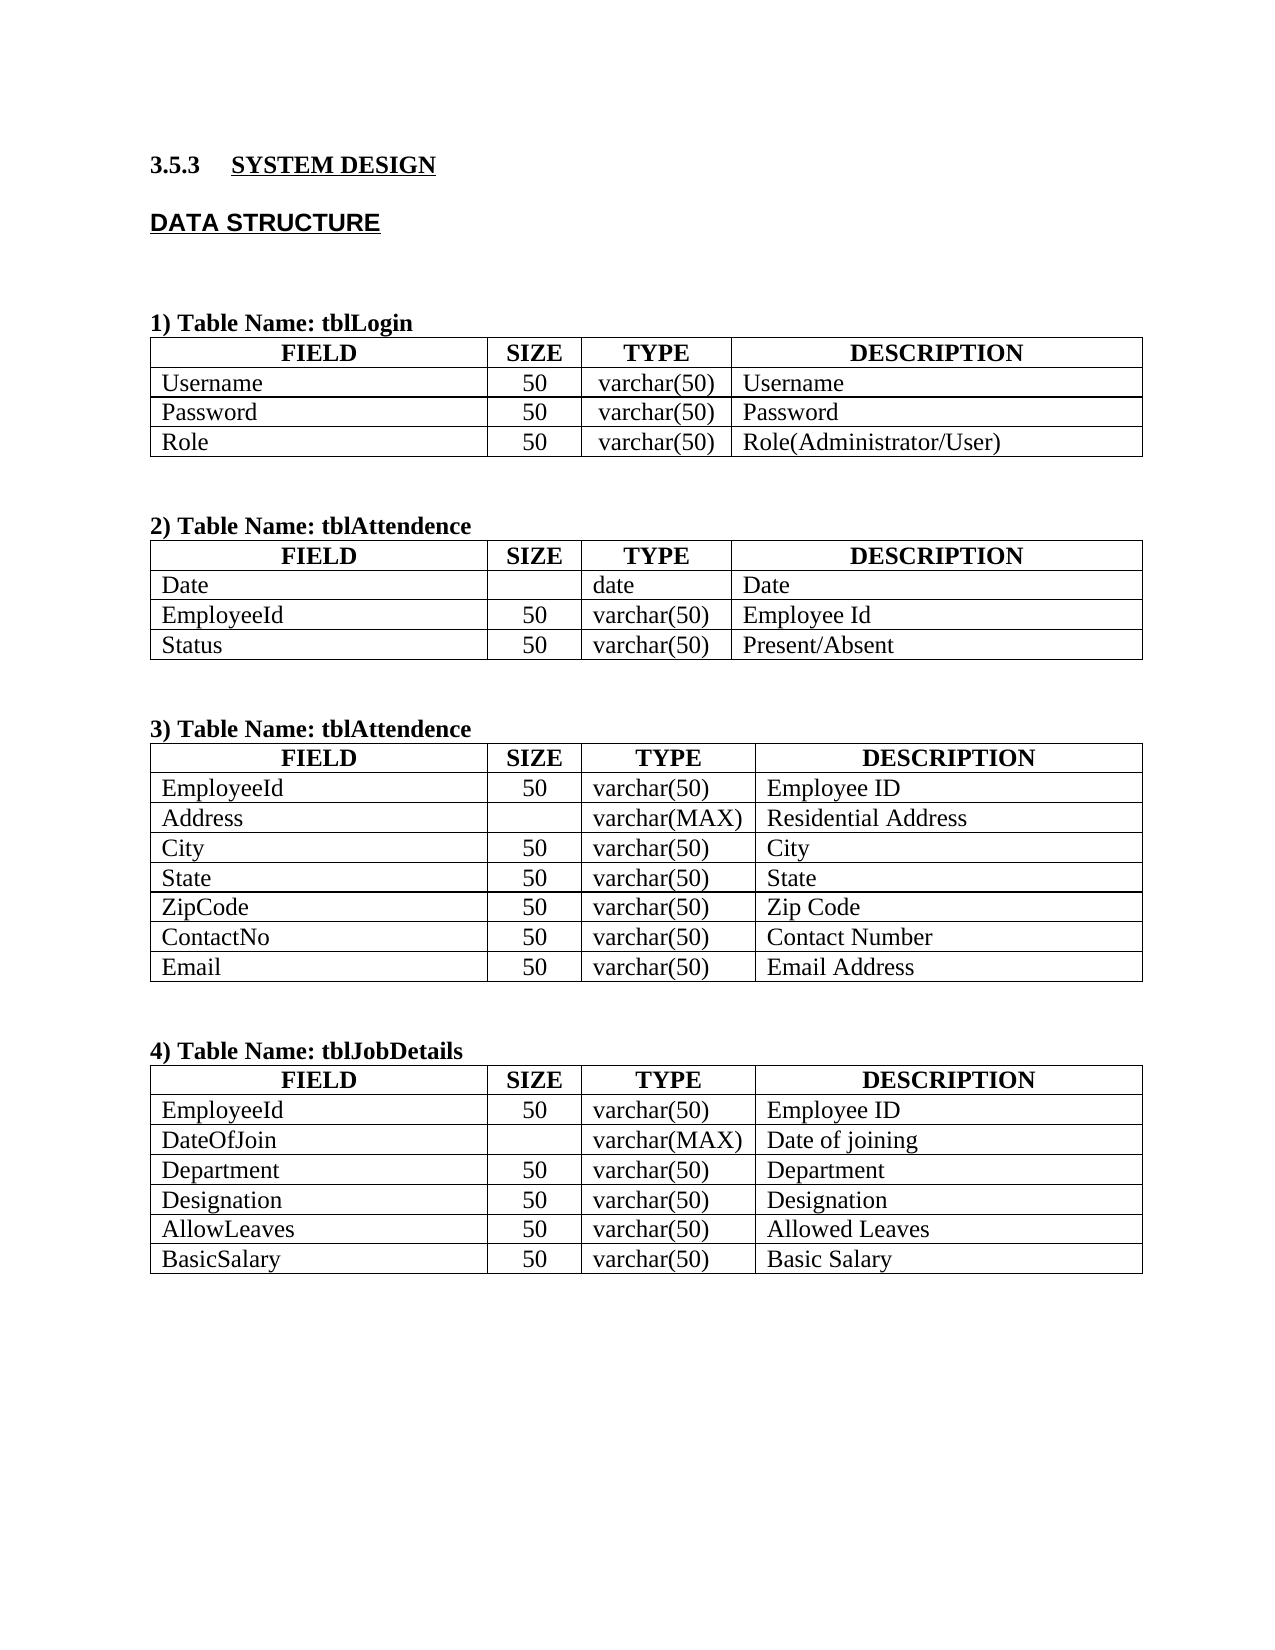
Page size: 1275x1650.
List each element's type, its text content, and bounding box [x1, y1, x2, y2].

table_header FIELD [151, 744, 487, 772]
table_cell Status [151, 630, 487, 659]
table_cell varchar(50) [582, 630, 731, 659]
table_cell date [582, 571, 731, 599]
table_cell varchar(50) [582, 1155, 755, 1184]
table_cell 50 [488, 630, 581, 659]
table_cell Username [732, 368, 1142, 396]
table_cell varchar(50) [582, 863, 755, 891]
table_cell [488, 803, 581, 832]
table_cell Date [151, 571, 487, 599]
table_cell 50 [488, 1185, 581, 1213]
table_cell Password [732, 398, 1142, 426]
table_cell State [151, 863, 487, 891]
table_cell Username [151, 368, 487, 396]
text 3.5.3 SYSTEM DESIGN [150, 150, 1125, 179]
table_header DESCRIPTION [732, 541, 1142, 569]
table_header TYPE [582, 541, 731, 569]
table_cell Employee Id [732, 600, 1142, 629]
table_cell 50 [488, 863, 581, 891]
table_cell 50 [488, 398, 581, 426]
table_cell EmployeeId [151, 773, 487, 802]
table_header TYPE [582, 744, 755, 772]
table_cell varchar(50) [582, 893, 755, 921]
table_cell Basic Salary [756, 1244, 1142, 1273]
table_cell City [151, 833, 487, 862]
table_cell [488, 1125, 581, 1154]
table_cell varchar(MAX) [582, 1125, 755, 1154]
table_cell Department [151, 1155, 487, 1184]
table_cell varchar(50) [582, 773, 755, 802]
table_cell DateOfJoin [151, 1125, 487, 1154]
table_cell ZipCode [151, 893, 487, 921]
text 1) Table Name: tblLogin [150, 308, 1125, 337]
table_header FIELD [151, 1066, 487, 1094]
table_cell Residential Address [756, 803, 1142, 832]
table_cell 50 [488, 1095, 581, 1124]
table_cell varchar(50) [582, 952, 755, 981]
table_cell State [756, 863, 1142, 891]
table_cell 50 [488, 1215, 581, 1243]
table_cell Password [151, 398, 487, 426]
table_cell [488, 571, 581, 599]
table_cell Date of joining [756, 1125, 1142, 1154]
table_cell 50 [488, 952, 581, 981]
table_header SIZE [488, 744, 581, 772]
table_cell varchar(50) [582, 1215, 755, 1243]
table_cell varchar(50) [582, 833, 755, 862]
table_cell varchar(MAX) [582, 803, 755, 832]
table_cell Email Address [756, 952, 1142, 981]
table_cell 50 [488, 833, 581, 862]
table_header SIZE [488, 541, 581, 569]
table_cell Email [151, 952, 487, 981]
table_cell varchar(50) [582, 398, 731, 426]
table_cell EmployeeId [151, 1095, 487, 1124]
table_cell varchar(50) [582, 1185, 755, 1213]
table_cell ContactNo [151, 922, 487, 951]
table_cell Allowed Leaves [756, 1215, 1142, 1243]
table_cell Employee ID [756, 1095, 1142, 1124]
table_header DESCRIPTION [756, 744, 1142, 772]
table_header FIELD [151, 541, 487, 569]
table_cell 50 [488, 1155, 581, 1184]
text 3) Table Name: tblAttendence [150, 714, 1125, 742]
table_cell Department [756, 1155, 1142, 1184]
table_cell Designation [756, 1185, 1142, 1213]
table_cell City [756, 833, 1142, 862]
table_cell Zip Code [756, 893, 1142, 921]
table_cell Role [151, 427, 487, 456]
table_cell varchar(50) [582, 1095, 755, 1124]
table_cell Address [151, 803, 487, 832]
table_cell varchar(50) [582, 1244, 755, 1273]
table_header SIZE [488, 1066, 581, 1094]
table_header TYPE [582, 1066, 755, 1094]
table_cell 50 [488, 427, 581, 456]
table_header DESCRIPTION [756, 1066, 1142, 1094]
table_cell Date [732, 571, 1142, 599]
table_cell varchar(50) [582, 922, 755, 951]
table_cell 50 [488, 922, 581, 951]
subtitle DATA STRUCTURE [150, 207, 1125, 236]
table_header TYPE [582, 338, 731, 367]
table_cell Role(Administrator/User) [732, 427, 1142, 456]
text 4) Table Name: tblJobDetails [150, 1036, 1125, 1064]
table_cell EmployeeId [151, 600, 487, 629]
table_cell Present/Absent [732, 630, 1142, 659]
table_cell 50 [488, 600, 581, 629]
table_cell AllowLeaves [151, 1215, 487, 1243]
table_cell varchar(50) [582, 368, 731, 396]
table_header FIELD [151, 338, 487, 367]
table_cell 50 [488, 773, 581, 802]
table_cell 50 [488, 368, 581, 396]
table_cell BasicSalary [151, 1244, 487, 1273]
table_cell 50 [488, 893, 581, 921]
table_cell varchar(50) [582, 427, 731, 456]
table_header DESCRIPTION [732, 338, 1142, 367]
table_cell Employee ID [756, 773, 1142, 802]
table_cell Designation [151, 1185, 487, 1213]
text 2) Table Name: tblAttendence [150, 511, 1125, 540]
table_cell 50 [488, 1244, 581, 1273]
table_header SIZE [488, 338, 581, 367]
table_cell Contact Number [756, 922, 1142, 951]
table_cell varchar(50) [582, 600, 731, 629]
